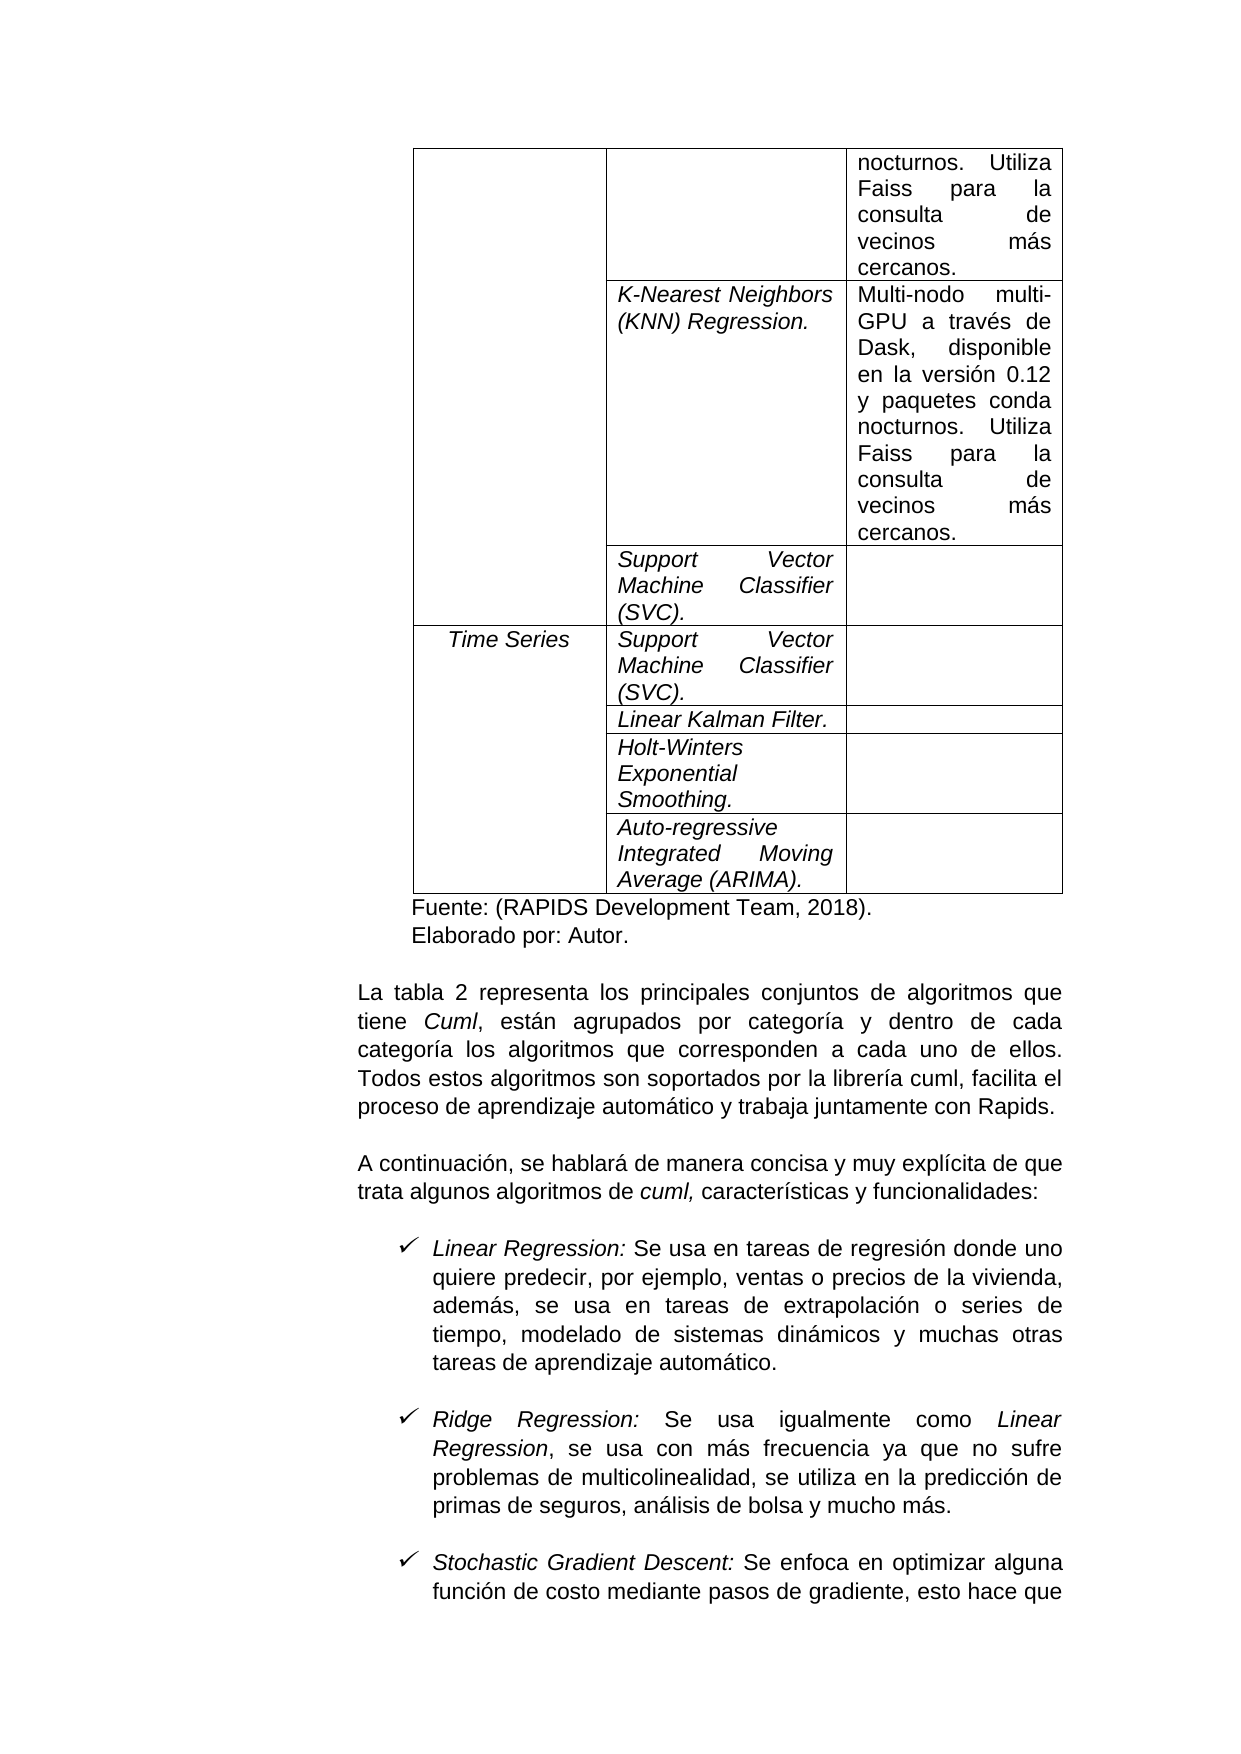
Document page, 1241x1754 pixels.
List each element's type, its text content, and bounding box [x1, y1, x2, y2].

table_cell [847, 546, 1062, 625]
list Fuente: (RAPIDS Development Team, 2018). [357, 894, 1063, 920]
table_cell Time Series [414, 626, 606, 893]
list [395, 1549, 1063, 1604]
table_cell [847, 814, 1062, 893]
list La tabla 2 representa los principales conjuntos de algoritmos que tiene Cuml, están agrupados por categoría y dentro de cada categoría los algoritmos que corresponden a cada uno de ellos. Todos estos algoritmos son soportados por la librería cuml, facilita el proceso de aprendizaje automático y trabaja juntamente con Rapids. [357, 979, 1063, 1119]
list Ridge Regression: Se usa igualmente como Linear Regression, se usa con más frecuencia ya que no sufre problemas de multicolinealidad, se utiliza en la predicción de primas de seguros, análisis de bolsa y mucho más. [395, 1406, 1063, 1518]
table_cell Support Vector Machine Classifier (SVC). [607, 546, 846, 625]
list Elaborado por: Autor. [357, 922, 1063, 949]
table_cell Linear Kalman Filter. [607, 706, 846, 733]
list Linear Regression: Se usa en tareas de regresión donde uno quiere predecir, por ejemplo, ventas o precios de la vivienda, además, se usa en tareas de extrapolación o series de tiempo, modelado de sistemas dinámicos y muchas otras tareas de aprendizaje automático. [395, 1235, 1063, 1376]
table_cell Auto-regressive Integrated Moving Average (ARIMA). [607, 814, 846, 893]
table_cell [847, 149, 1062, 280]
table_cell K-Nearest Neighbors (KNN) Regression. [607, 281, 846, 545]
table_cell Support Vector Machine Classifier (SVC). [607, 626, 846, 705]
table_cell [607, 149, 846, 280]
table_cell Holt-Winters Exponential Smoothing. [607, 734, 846, 813]
list A continuación, se hablará de manera concisa y muy explícita de que trata algunos algoritmos de cuml, características y funcionalidades: [357, 1150, 1063, 1204]
table_cell [847, 626, 1062, 705]
table_cell [847, 706, 1062, 733]
table_cell [847, 734, 1062, 813]
